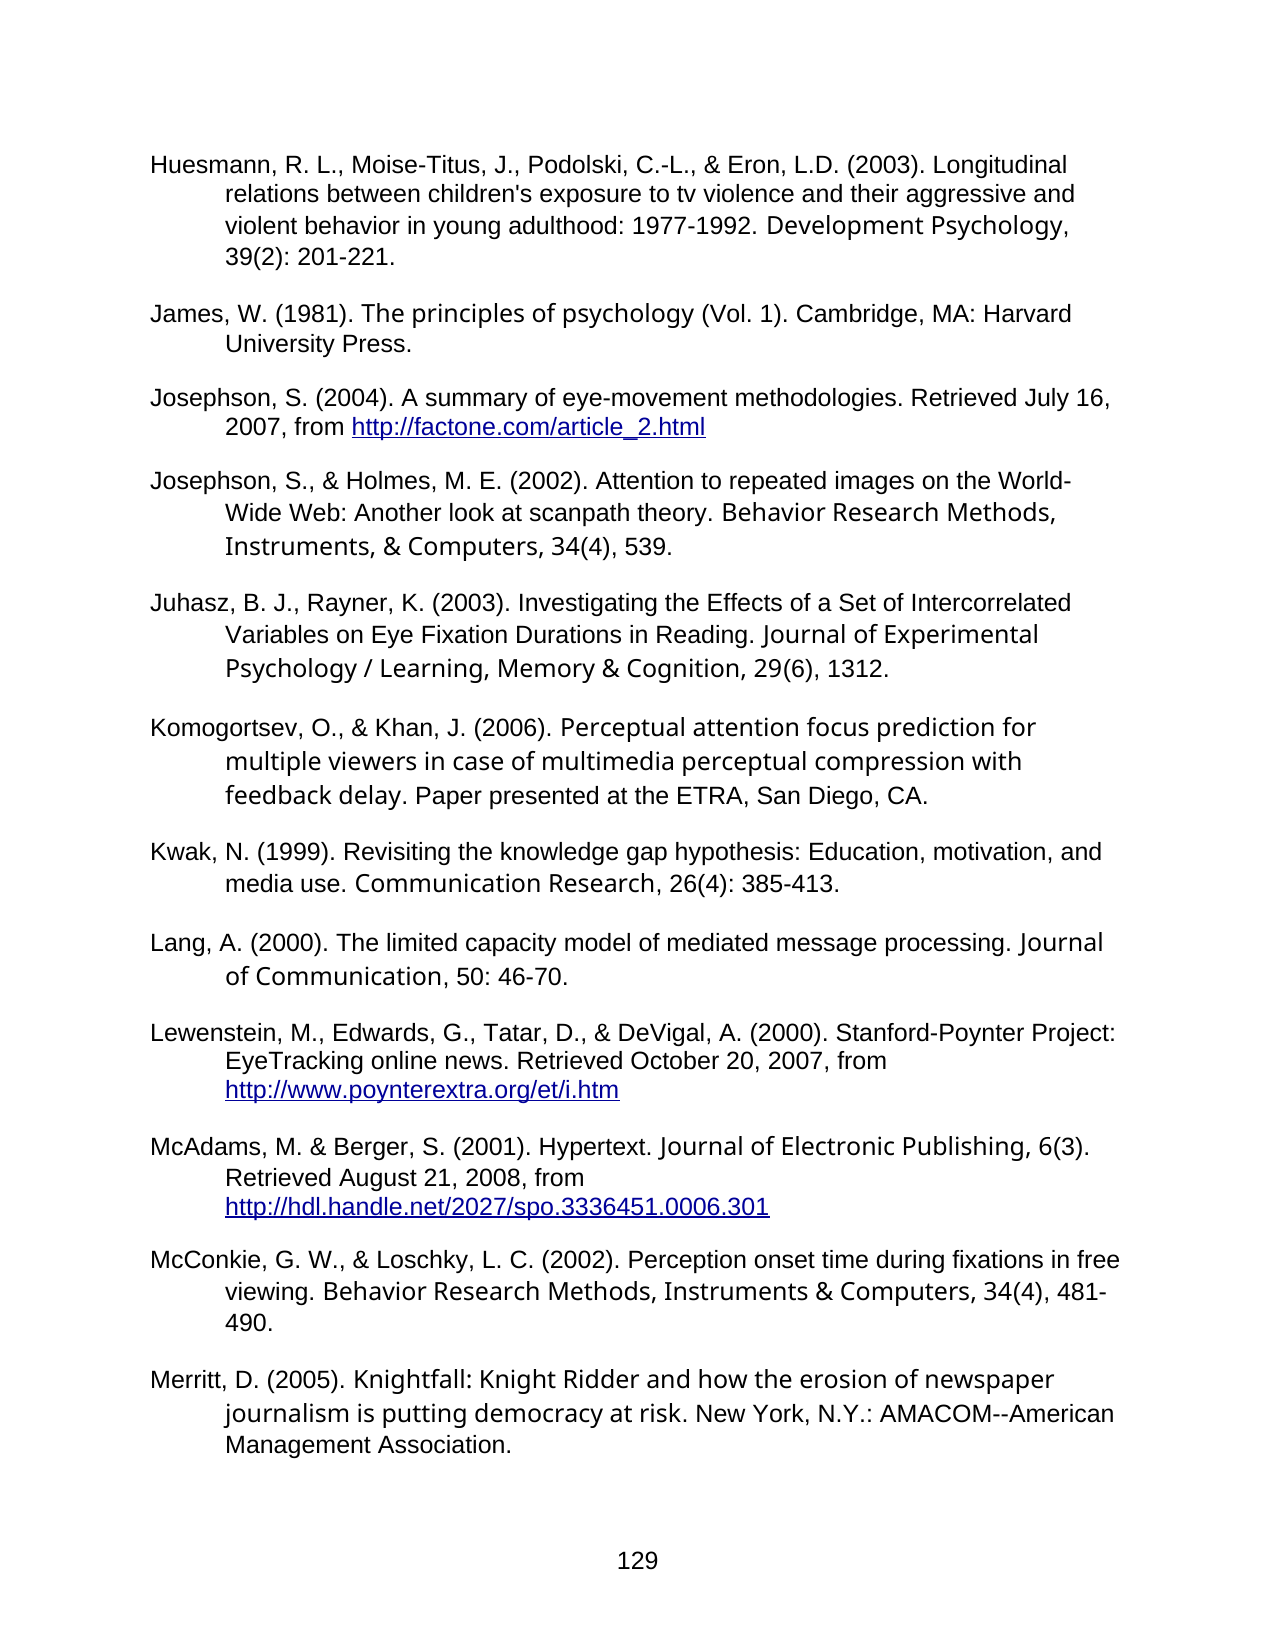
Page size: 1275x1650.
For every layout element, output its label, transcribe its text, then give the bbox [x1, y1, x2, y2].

text James, W. (1981). The principles of psychology (Vol. 1). Cambridge, MA: Harvard University Press. [150, 295, 1125, 358]
text Juhasz, B. J., Rayner, K. (2003). Investigating the Effects of a Set of Intercorrelated Variables on Eye Fixation Durations in Reading. Journal of Experimental Psychology / Learning, Memory & Cognition, 29(6), 1312. [150, 587, 1125, 684]
text Huesmann, R. L., Moise-Titus, J., Podolski, C.-L., & Eron, L.D. (2003). Longitudinal relations between children's exposure to tv violence and their aggressive and violent behavior in young adulthood: 1977-1992. Development Psychology, 39(2): 201-221. [150, 150, 1125, 270]
text McAdams, M. & Berger, S. (2001). Hypertext. Journal of Electronic Publishing, 6(3). Retrieved August 21, 2008, from http://hdl.handle.net/2027/spo.3336451.0006.301 [150, 1129, 1125, 1220]
text Josephson, S., & Holmes, M. E. (2002). Attention to repeated images on the World-Wide Web: Another look at scanpath theory. Behavior Research Methods, Instruments, & Computers, 34(4), 539. [150, 466, 1125, 562]
text Komogortsev, O., & Khan, J. (2006). Perceptual attention focus prediction for multiple viewers in case of multimedia perceptual compression with feedback delay. Paper presented at the ETRA, San Diego, CA. [150, 709, 1125, 812]
text Josephson, S. (2004). A summary of eye-movement methodologies. Retrieved July 16, 2007, from http://factone.com/article_2.html [150, 383, 1125, 441]
text Lang, A. (2000). The limited capacity model of mediated message processing. Journal of Communication, 50: 46-70. [150, 924, 1125, 992]
text Merritt, D. (2005). Knightfall: Knight Ridder and how the erosion of newspaper journalism is putting democracy at risk. New York, N.Y.: AMACOM--American Management Association. [150, 1362, 1125, 1459]
text McConkie, G. W., & Loschky, L. C. (2002). Perception onset time during fixations in free viewing. Behavior Research Methods, Instruments & Computers, 34(4), 481-490. [150, 1245, 1125, 1337]
text Kwak, N. (1999). Revisiting the knowledge gap hypothesis: Education, motivation, and media use. Communication Research, 26(4): 385-413. [150, 837, 1125, 899]
text Lewenstein, M., Edwards, G., Tatar, D., & DeVigal, A. (2000). Stanford-Poynter Project: EyeTracking online news. Retrieved October 20, 2007, from http://www.poynterextra.org/et/i.htm [150, 1017, 1125, 1104]
